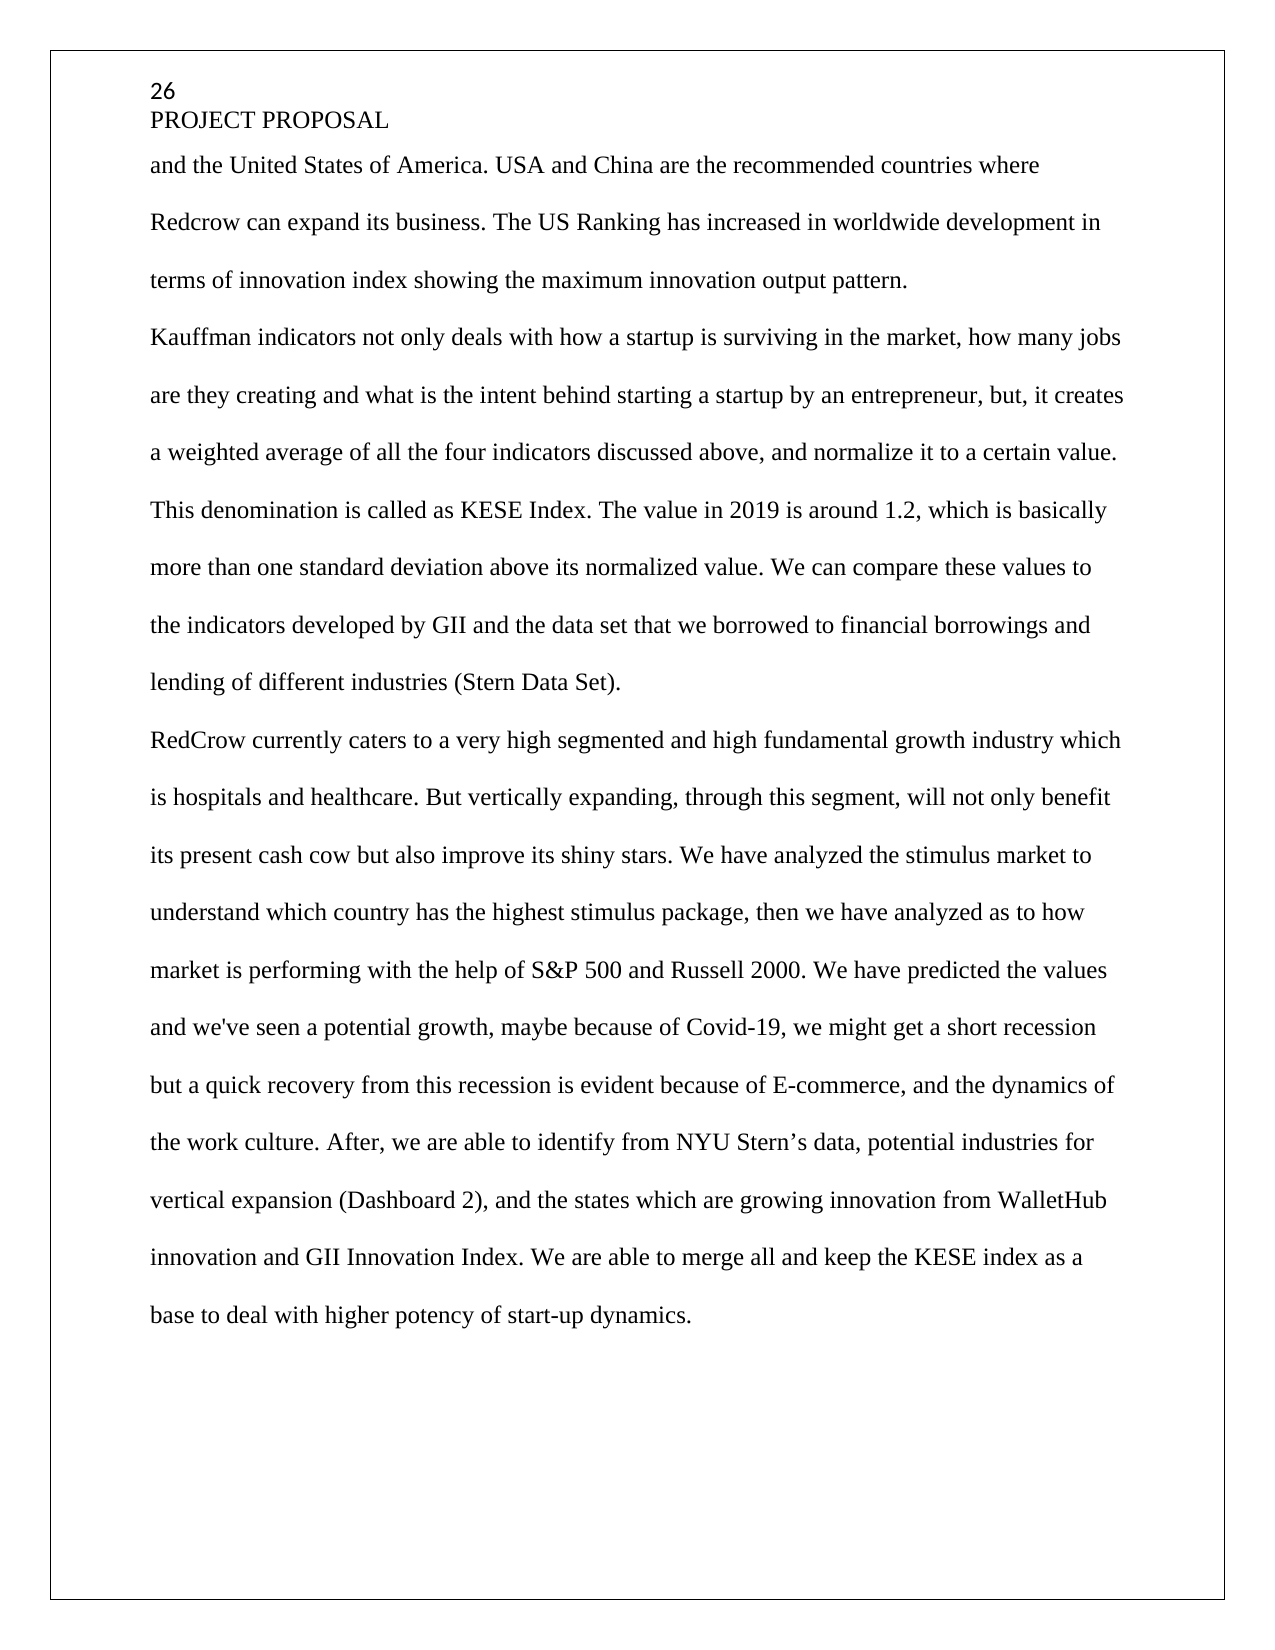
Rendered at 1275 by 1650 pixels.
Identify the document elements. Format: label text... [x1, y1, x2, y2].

text RedCrow currently caters to a very high segmented and high fundamental growth industry which is hospitals and healthcare. But vertically expanding, through this segment, will not only benefit its present cash cow but also improve its shiny stars. We have analyzed the stimulus market to understand which country has the highest stimulus package, then we have analyzed as to how market is performing with the help of S&P 500 and Russell 2000. We have predicted the values and we've seen a potential growth, maybe because of Covid-19, we might get a short recession but a quick recovery from this recession is evident because of E-commerce, and the dynamics of the work culture. After, we are able to identify from NYU Stern’s data, potential industries for vertical expansion (Dashboard 2), and the states which are growing innovation from WalletHub innovation and GII Innovation Index. We are able to merge all and keep the KESE index as a base to deal with higher potency of start-up dynamics. [150, 725, 1125, 1329]
text Kauffman indicators not only deals with how a startup is surviving in the market, how many jobs are they creating and what is the intent behind starting a startup by an entrepreneur, but, it creates a weighted average of all the four indicators discussed above, and normalize it to a certain value. This denomination is called as KESE Index. The value in 2019 is around 1.2, which is basically more than one standard deviation above its normalized value. We can compare these values to the indicators developed by GII and the data set that we borrowed to financial borrowings and lending of different industries (Stern Data Set). [150, 322, 1125, 696]
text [150, 150, 1125, 294]
